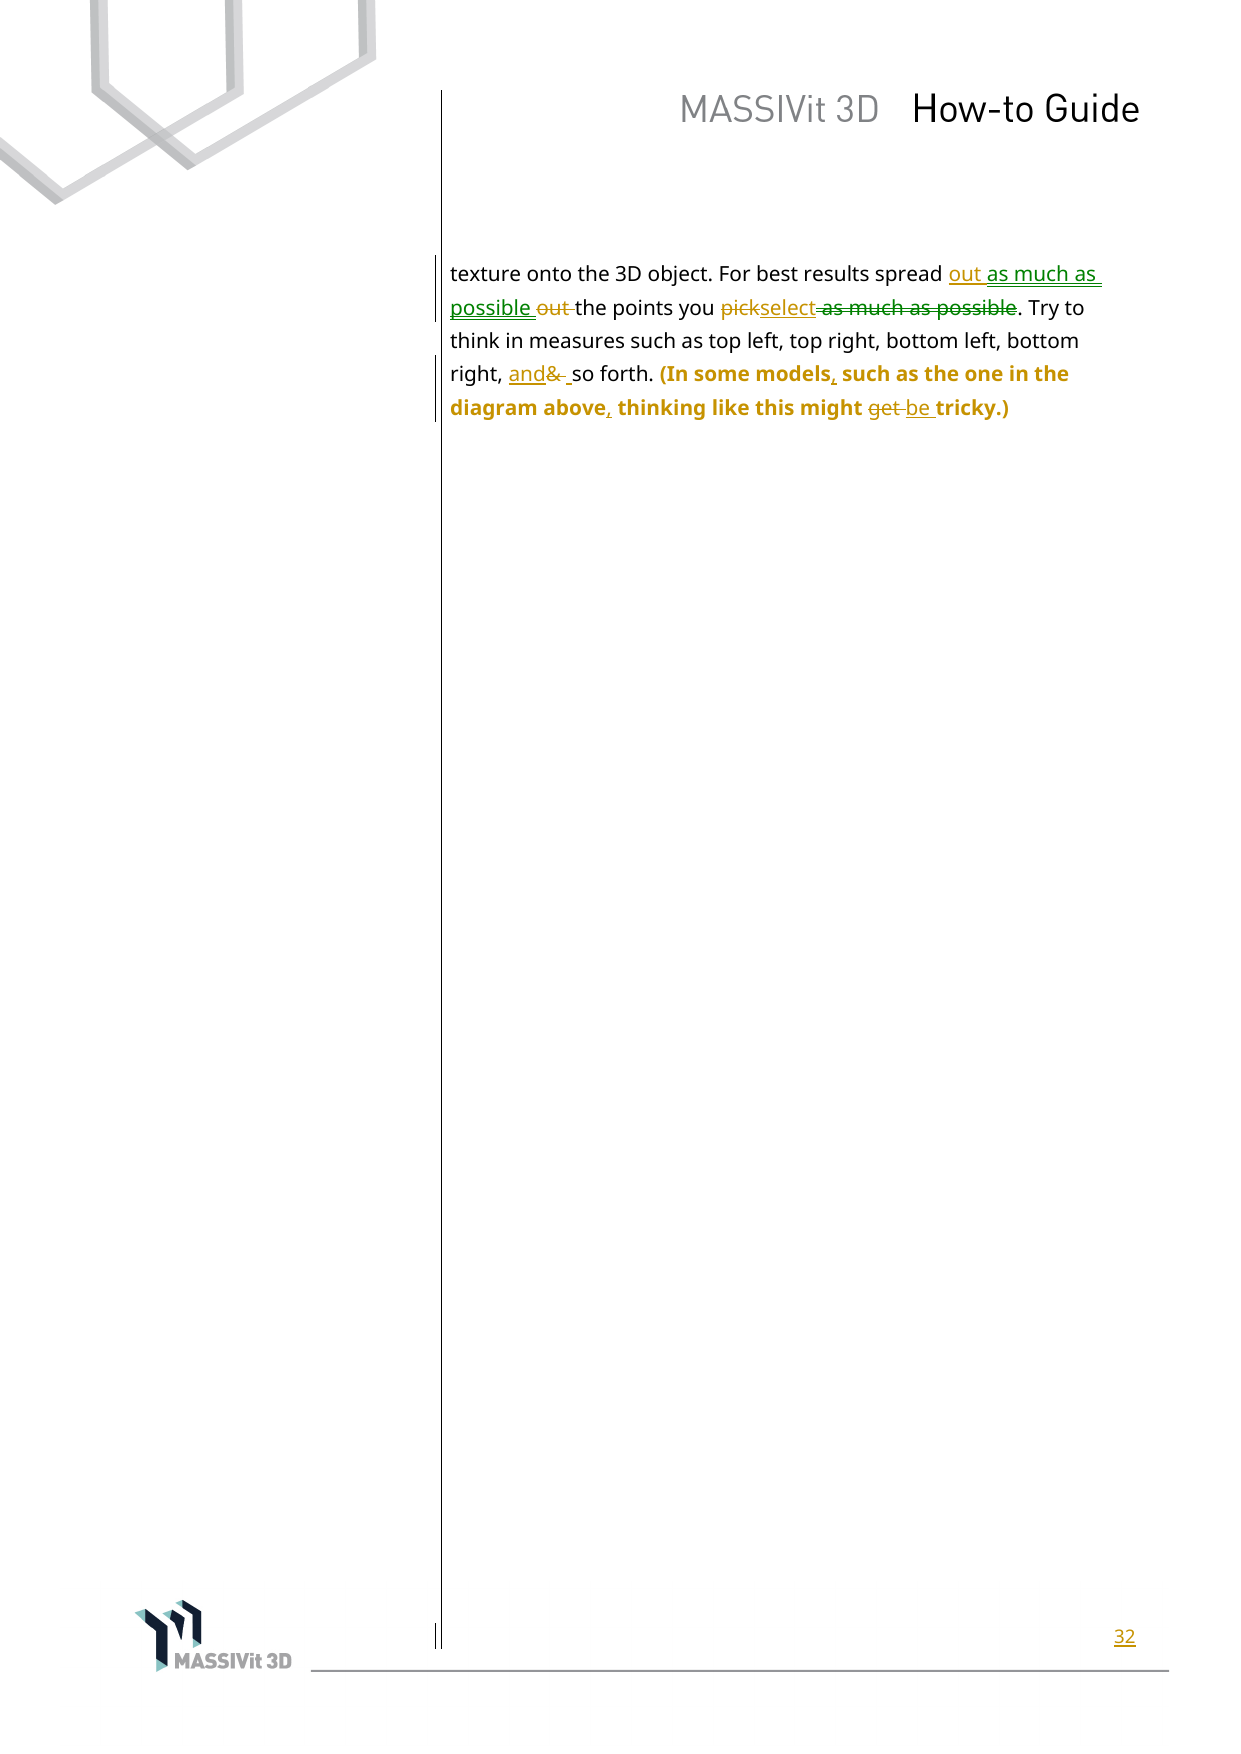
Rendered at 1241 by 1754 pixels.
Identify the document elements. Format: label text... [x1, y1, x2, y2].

picture [60, 1581, 1170, 1746]
picture [0, 0, 1241, 219]
